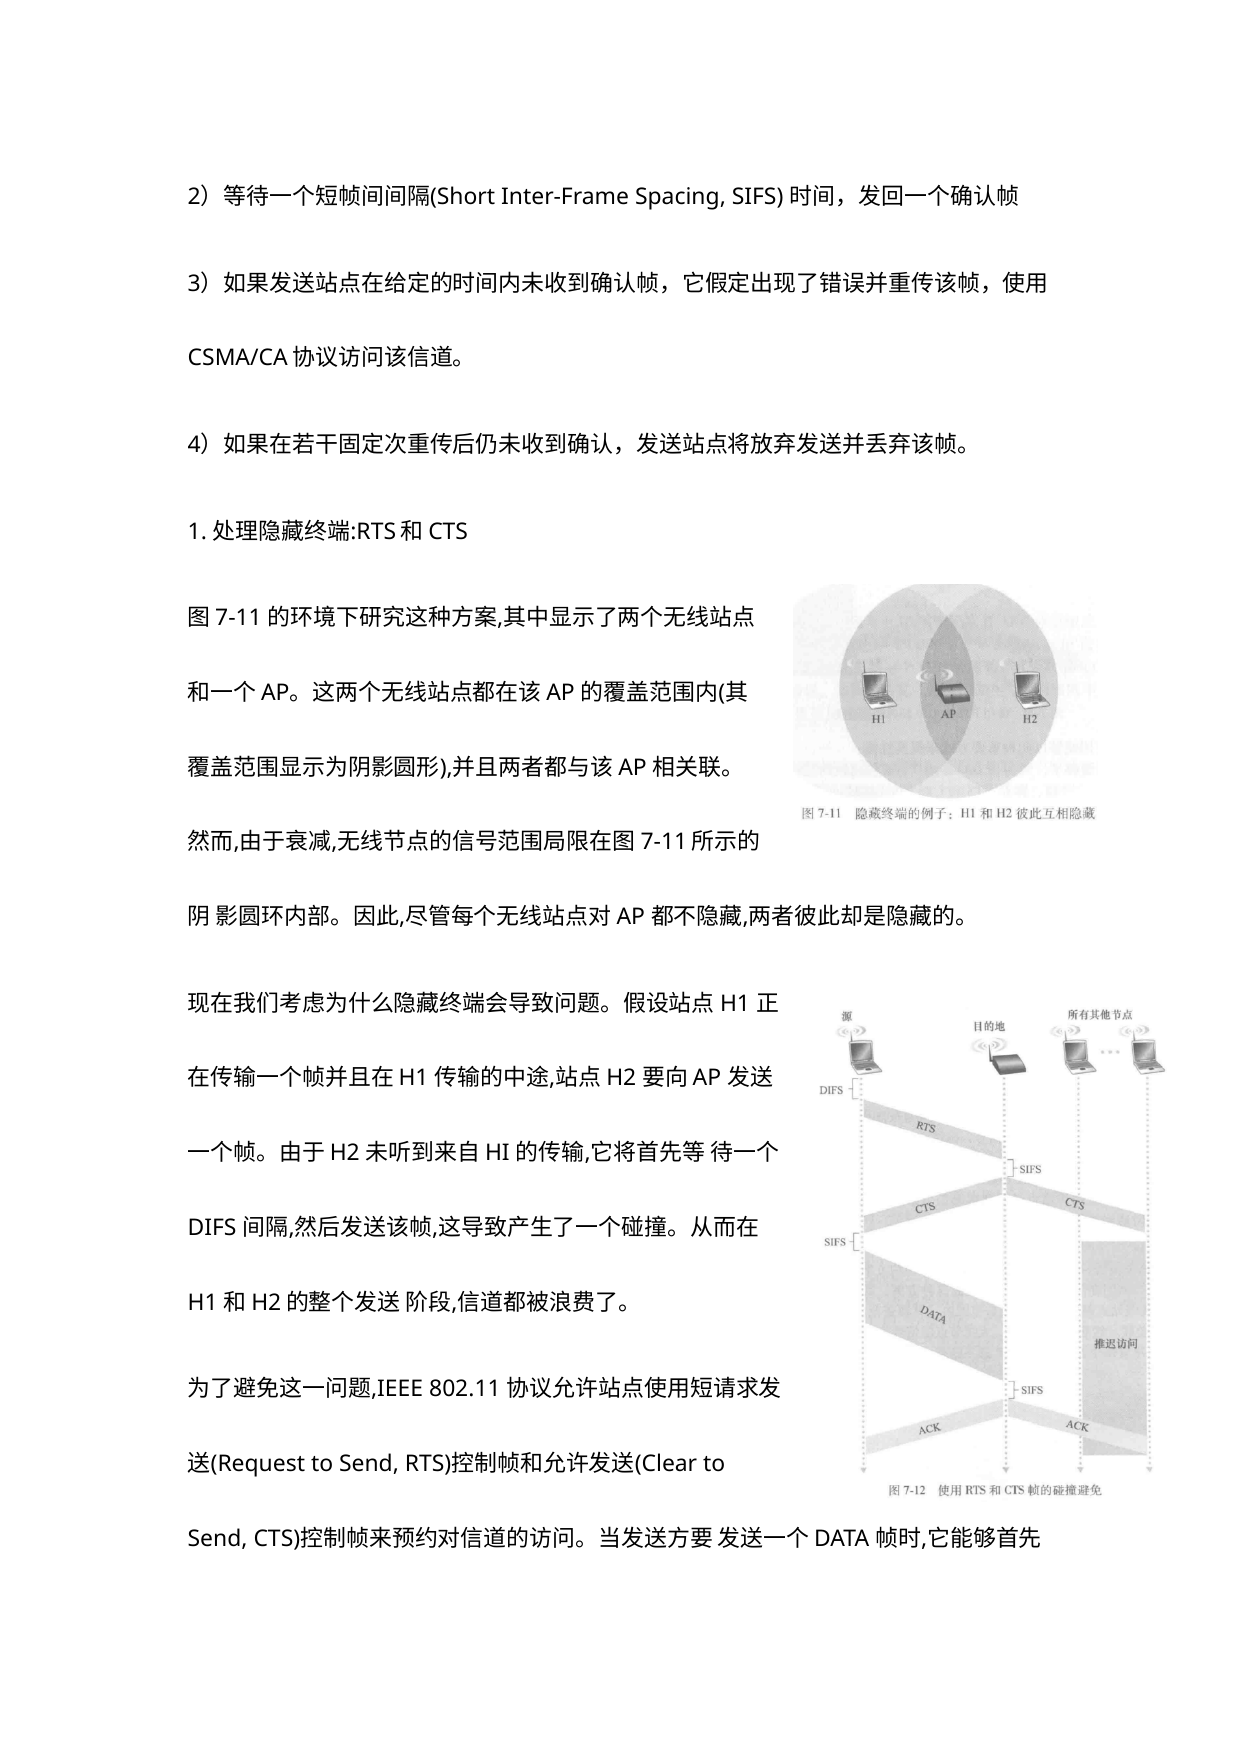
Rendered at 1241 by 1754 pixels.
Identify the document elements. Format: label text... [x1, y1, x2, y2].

text 2）等待一个短帧间间隔(Short Inter-Frame Spacing, SIFS) 时间，发回一个确认帧 [187, 162, 1053, 227]
text 3）如果发送站点在给定的时间内未收到确认帧，它假定出现了错误并重传该帧，使用CSMA/CA协议访问该信道。 [187, 249, 1053, 388]
text 图7-11 的环境下研究这种方案,其中显示了两个无线站点 和一个AP。这两个无线站点都在该AP 的覆盖范围内(其覆盖范围显示为阴影圆形),并且两者都与该 AP 相关联。然而,由于衰减,无线节点的信号范围局限在图 7-11所示的阴 影圆环内部。因此,尽管每个无线站点对 AP 都不隐藏,两者彼此却是隐藏的。 [187, 583, 1053, 947]
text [187, 1354, 1053, 1568]
text 4）如果在若干固定次重传后仍未收到确认，发送站点将放弃发送并丢弃该帧。 [187, 410, 1053, 475]
picture [811, 1002, 1168, 1499]
text 现在我们考虑为什么隐藏终端会导致问题。假设站点 H1 正在传输一个帧并且在H1 传输的中途,站点 H2 要向AP 发送一个帧。由于H2 未听到来自HI 的传输,它将首先等 待一个DIFS 间隔,然后发送该帧,这导致产生了一个碰撞。从而在H1 和H2的整个发送 阶段,信道都被浪费了。 [187, 969, 1053, 1332]
picture [791, 584, 1098, 825]
text 1. 处理隐藏终端:RTS和CTS [187, 497, 1053, 562]
